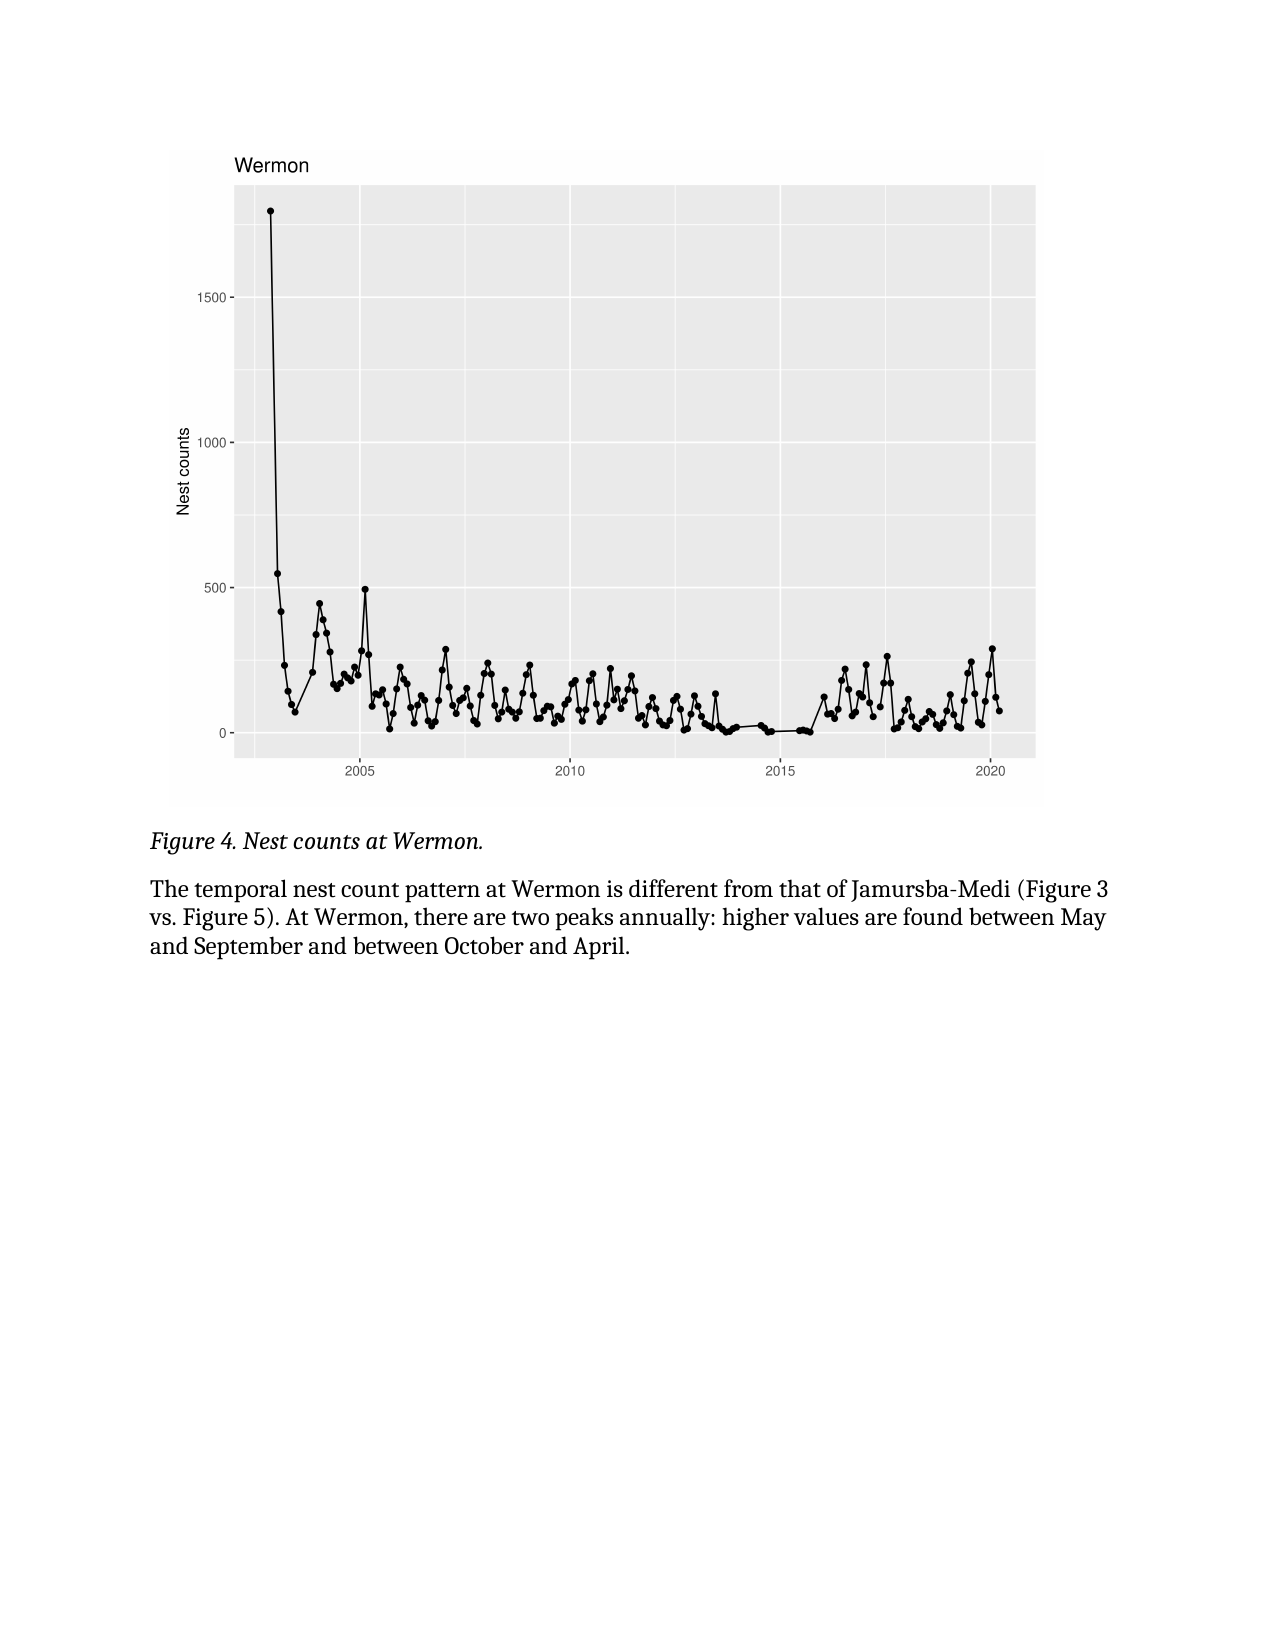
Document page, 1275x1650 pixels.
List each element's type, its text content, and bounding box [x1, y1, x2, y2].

picture [168, 150, 1044, 807]
text Figure 4. Nest counts at Wermon. [150, 827, 1125, 856]
text The temporal nest count pattern at Wermon is different from that of Jamursba-Medi (Figure 3 vs. Figure 5). At Wermon, there are two peaks annually: higher values are found between May and September and between October and April. [150, 874, 1125, 961]
